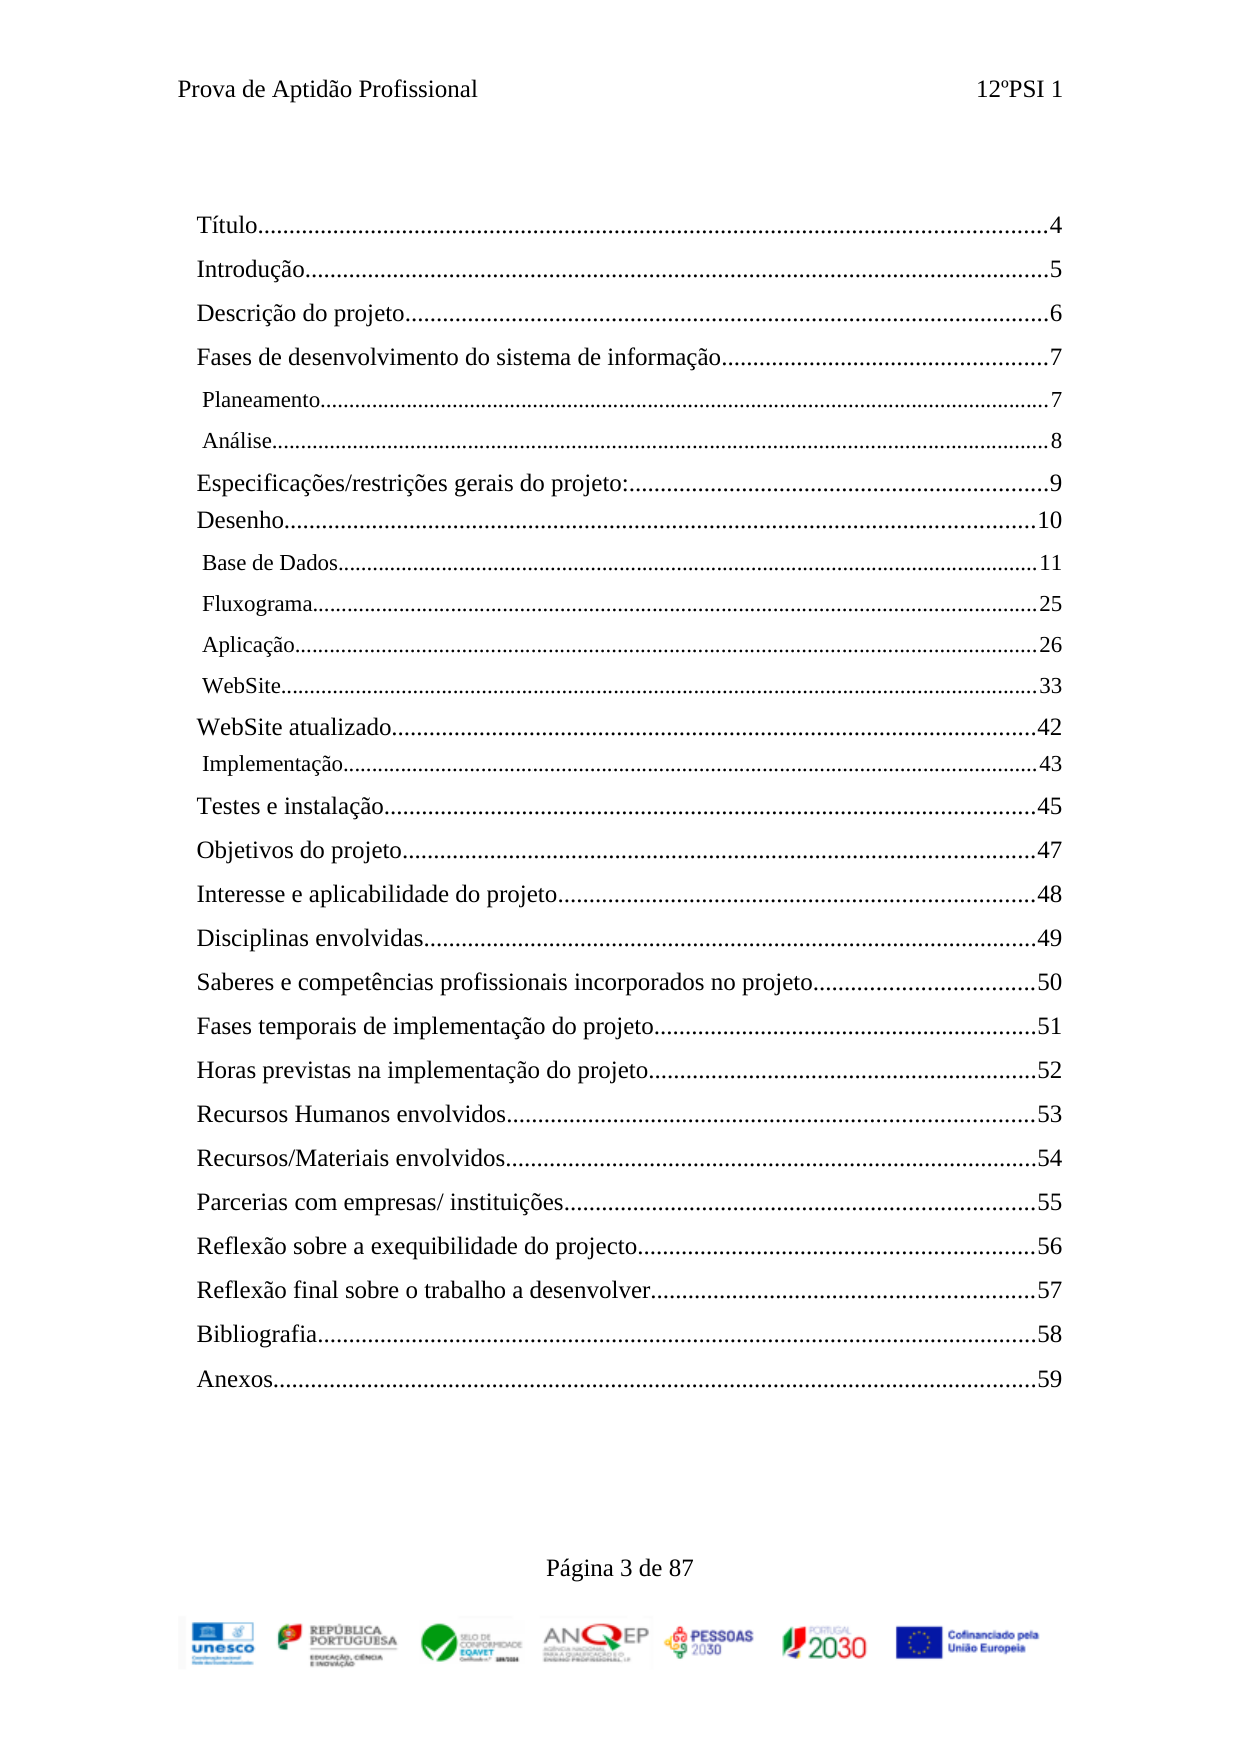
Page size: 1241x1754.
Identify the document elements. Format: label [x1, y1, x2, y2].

picture [177, 1615, 1084, 1677]
